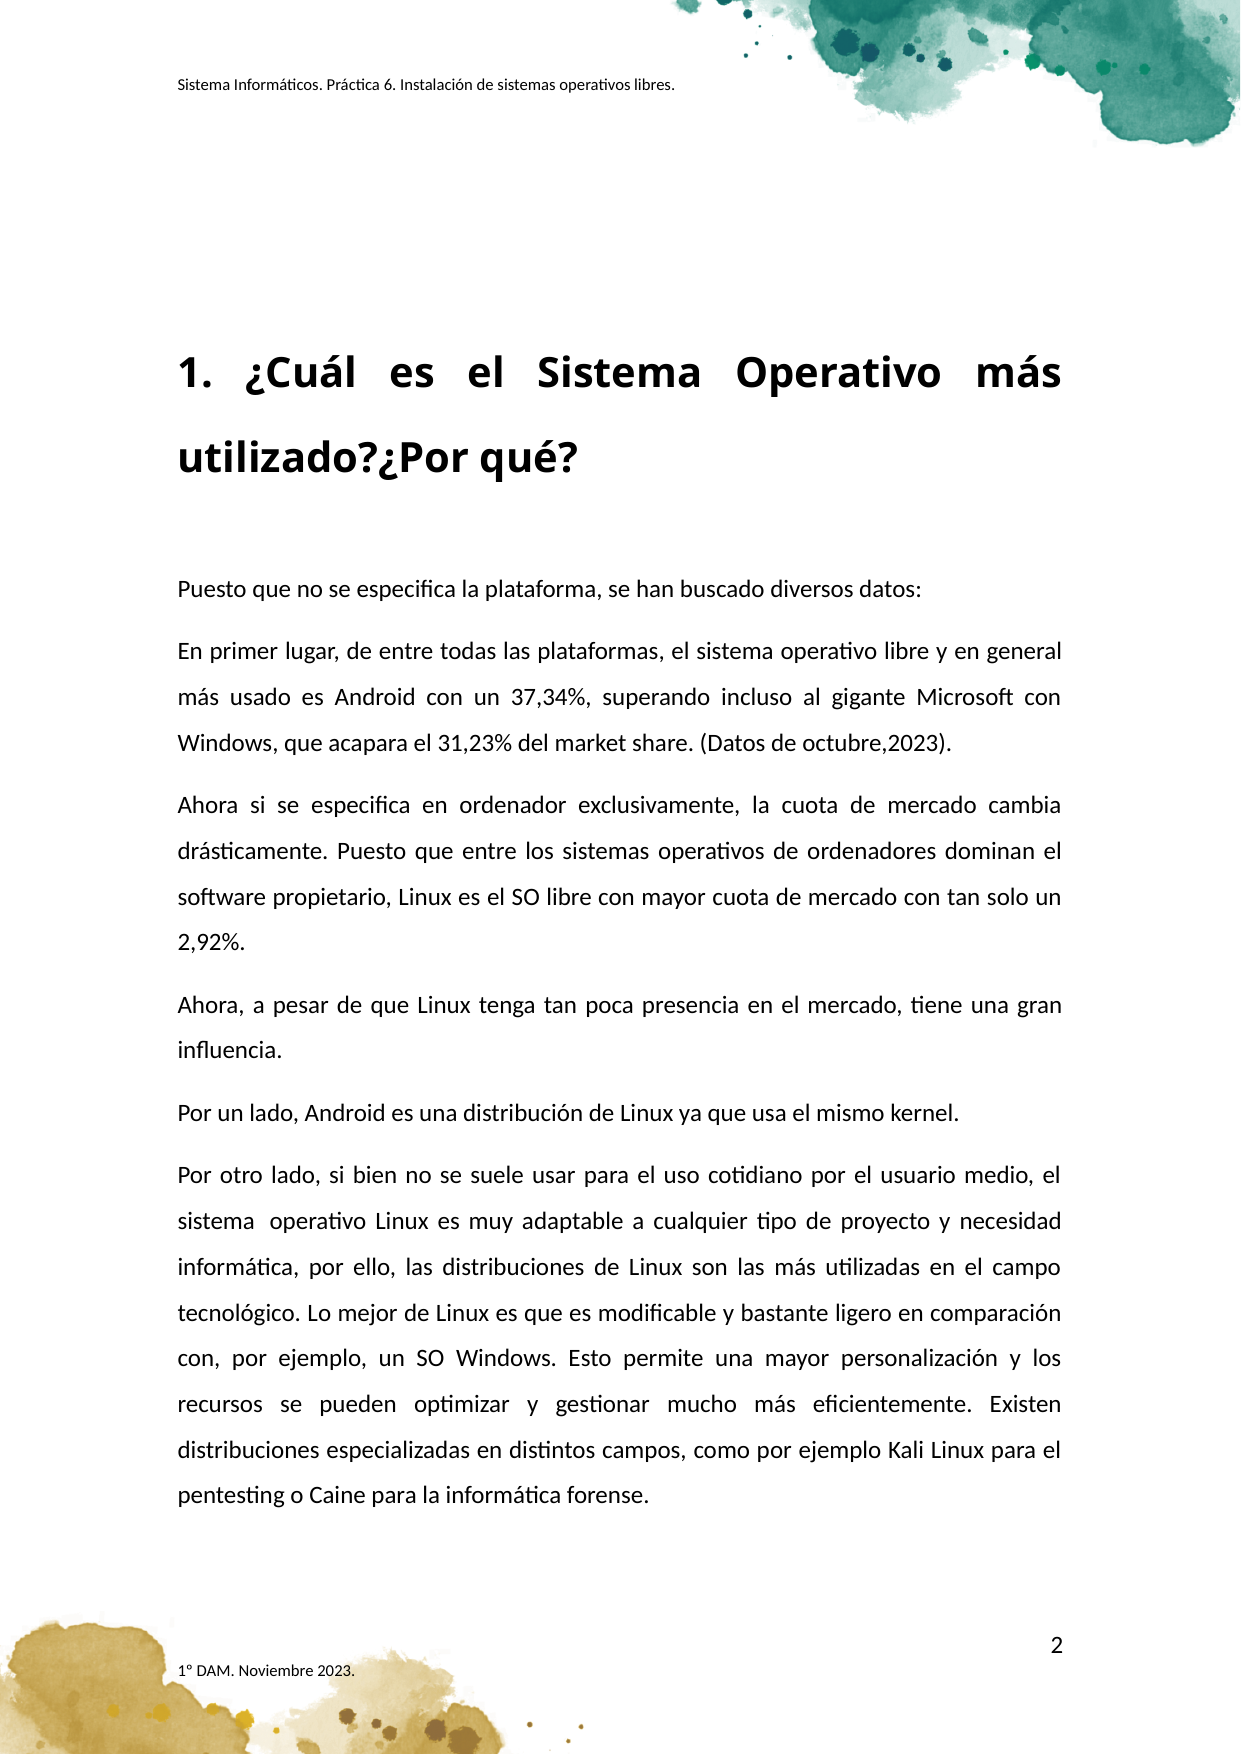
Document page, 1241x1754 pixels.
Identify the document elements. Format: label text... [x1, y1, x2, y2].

picture [0, 1275, 1139, 1754]
text Ahora, a pesar de que Linux tenga tan poca presencia en el mercado, tiene una gran influencia. [177, 989, 1063, 1065]
text En primer lugar, de entre todas las plataformas, el sistema operativo libre y en general más usado es Android con un 37,34%, superando incluso al gigante Microsoft con Windows, que acapara el 31,23% del market share. (Datos de octubre,2023). [177, 636, 1063, 757]
text Por otro lado, si bien no se suele usar para el uso cotidiano por el usuario medio, el sistema operativo Linux es muy adaptable a cualquier tipo de proyecto y necesidad informática, por ello, las distribuciones de Linux son las más utilizadas en el campo tecnológico. Lo mejor de Linux es que es modificable y bastante ligero en comparación con, por ejemplo, un SO Windows. Esto permite una mayor personalización y los recursos se pueden optimizar y gestionar mucho más eficientemente. Existen distribuciones especializadas en distintos campos, como por ejemplo Kali Linux para el pentesting o Caine para la informática forense. [177, 1159, 1063, 1510]
text Puesto que no se especifica la plataforma, se han buscado diversos datos: [177, 573, 1063, 604]
text Por un lado, Android es una distribución de Linux ya que usa el mismo kernel. [177, 1097, 1063, 1128]
subtitle 1. ¿Cuál es el Sistema Operativo más utilizado?¿Por qué? [177, 343, 1063, 485]
text Ahora si se especifica en ordenador exclusivamente, la cuota de mercado cambia drásticamente. Puesto que entre los sistemas operativos de ordenadores dominan el software propietario, Linux es el SO libre con mayor cuota de mercado con tan solo un 2,92%. [177, 789, 1063, 957]
picture [403, 0, 1241, 380]
